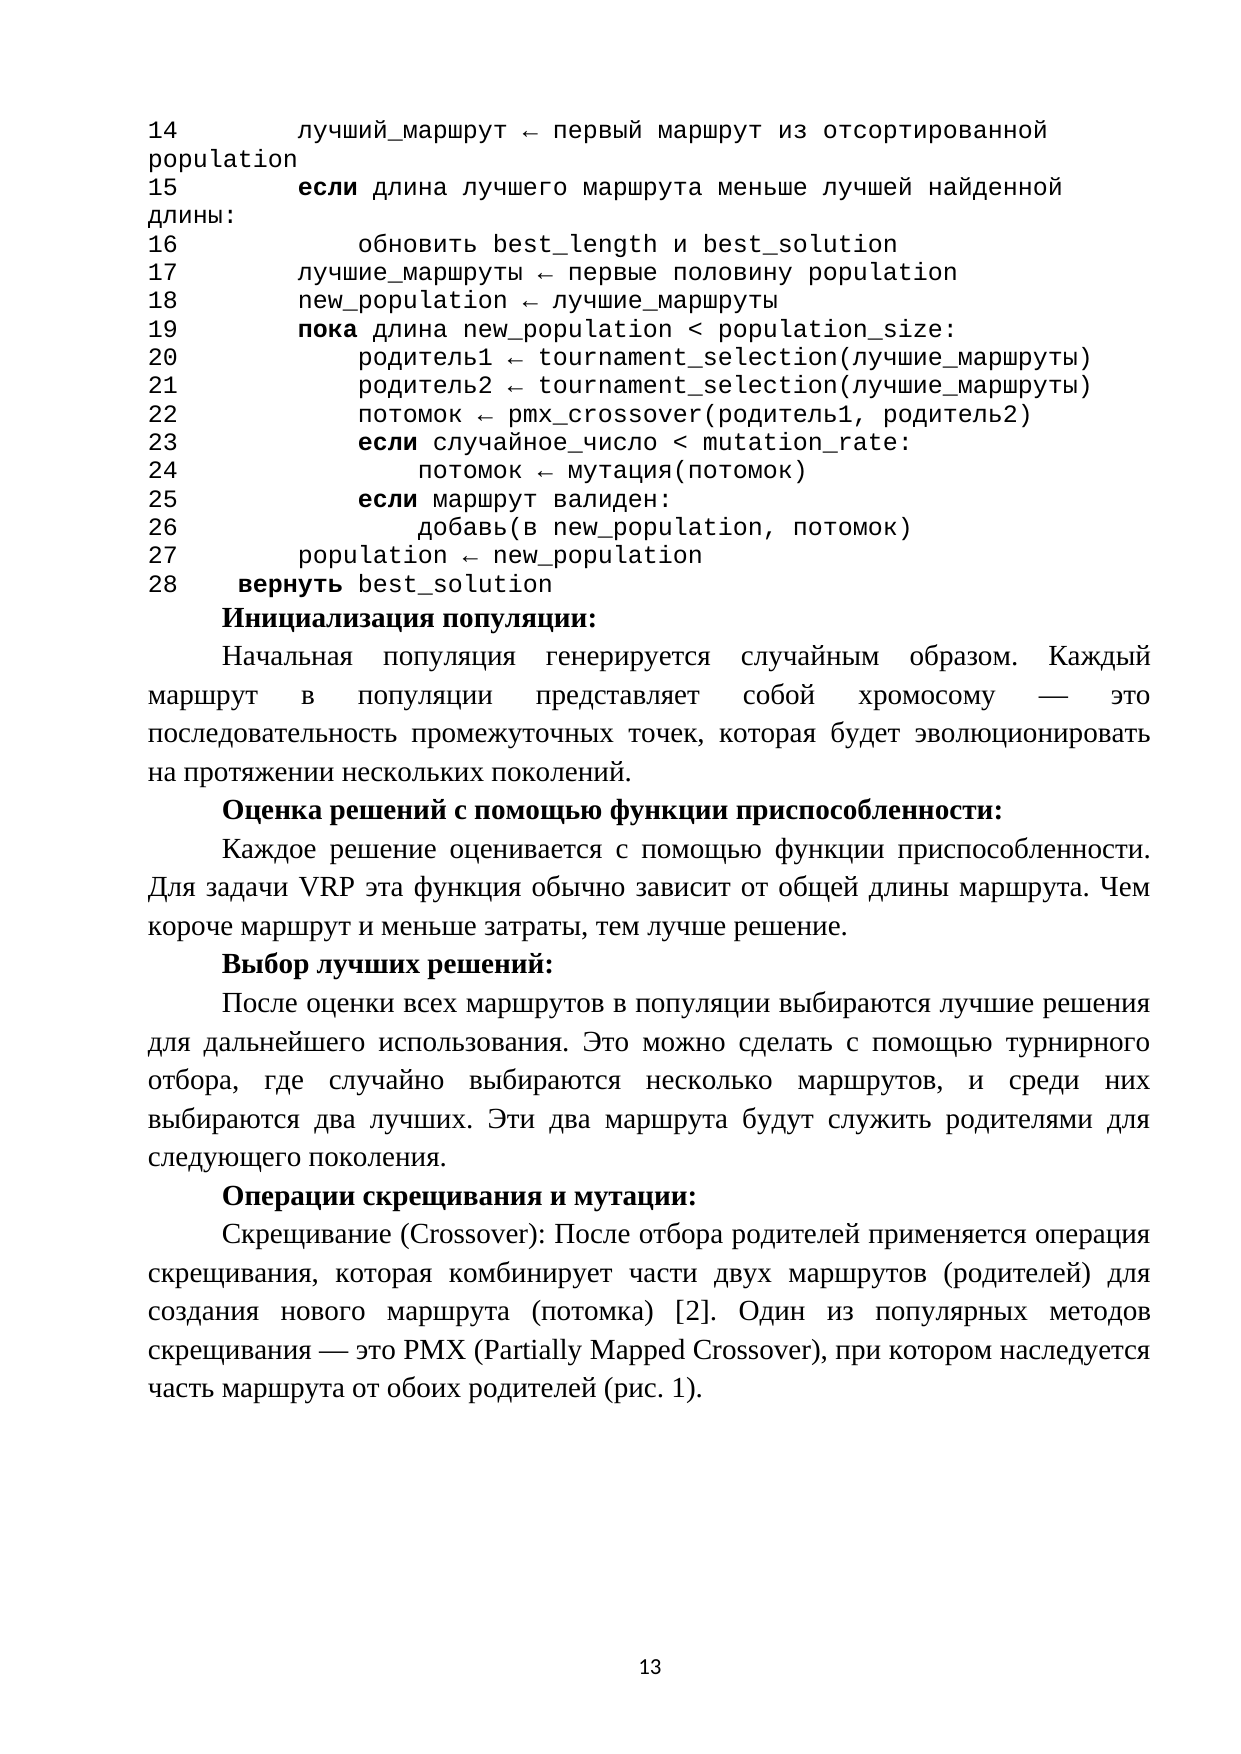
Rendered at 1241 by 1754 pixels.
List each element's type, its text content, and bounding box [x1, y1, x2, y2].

text 20 родитель1 ← tournament_selection(лучшие_маршруты) [148, 345, 1152, 373]
text Каждое решение оценивается с помощью функции приспособленности. Для задачи VRP эта функция обычно зависит от общей длины маршрута. Чем короче маршрут и меньше затраты, тем лучше решение. [148, 831, 1152, 942]
text 17 лучшие_маршруты ← первые половину population [148, 260, 1152, 288]
text 18 new_population ← лучшие_маршруты [148, 288, 1152, 316]
text 28 вернуть best_solution [148, 571, 1152, 600]
text 22 потомок ← pmx_crossover(родитель1, родитель2) [148, 401, 1152, 430]
text 15 если длина лучшего маршрута меньше лучшей найденной длины: [148, 175, 1152, 231]
text 21 родитель2 ← tournament_selection(лучшие_маршруты) [148, 373, 1152, 401]
text Оценка решений с помощью функции приспособленности: [148, 792, 1152, 826]
text 24 потомок ← мутация(потомок) [148, 458, 1152, 486]
text Операции скрещивания и мутации: [148, 1178, 1152, 1211]
text 23 если случайное_число < mutation_rate: [148, 430, 1152, 458]
text Инициализация популяции: [148, 600, 1152, 633]
text 16 обновить best_length и best_solution [148, 231, 1152, 260]
text 25 если маршрут валиден: [148, 486, 1152, 515]
text 26 добавь(в new_population, потомок) [148, 515, 1152, 543]
text 27 population ← new_population [148, 543, 1152, 571]
text 19 пока длина new_population < population_size: [148, 316, 1152, 345]
text Выбор лучших решений: [148, 947, 1152, 980]
text 14 лучший_маршрут ← первый маршрут из отсортированной population [148, 118, 1152, 175]
text Скрещивание (Crossover): После отбора родителей применяется операция скрещивания, которая комбинирует части двух маршрутов (родителей) для создания нового маршрута (потомка) [2]. Один из популярных методов скрещивания — это PMX (Partially Mapped Crossover), при котором наследуется часть маршрута от обоих родителей (рис. 1). [148, 1216, 1152, 1404]
text После оценки всех маршрутов в популяции выбираются лучшие решения для дальнейшего использования. Это можно сделать с помощью турнирного отбора, где случайно выбираются несколько маршрутов, и среди них выбираются два лучших. Эти два маршрута будут служить родителями для следующего поколения. [148, 985, 1152, 1173]
text Начальная популяция генерируется случайным образом. Каждый маршрут в популяции представляет собой хромосому — это последовательность промежуточных точек, которая будет эволюционировать на протяжении нескольких поколений. [148, 638, 1152, 787]
